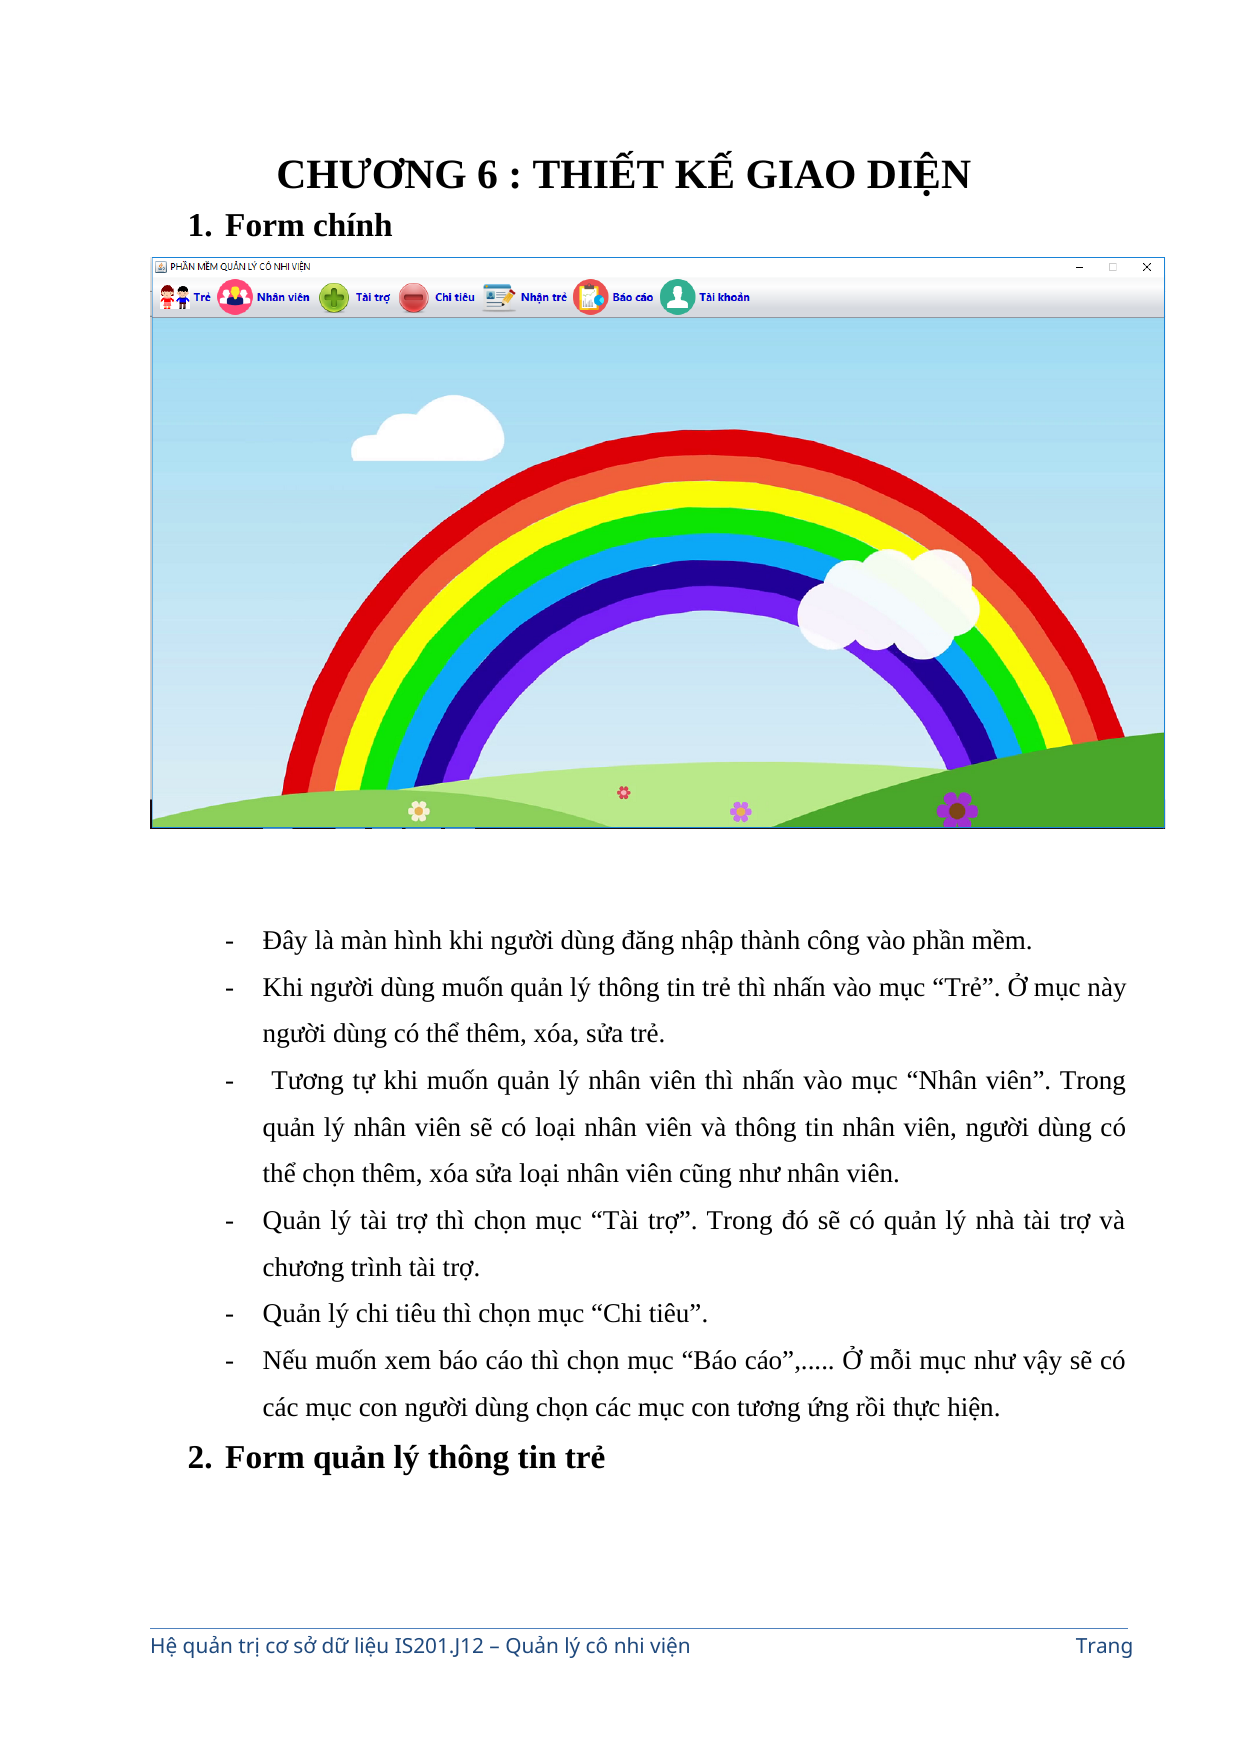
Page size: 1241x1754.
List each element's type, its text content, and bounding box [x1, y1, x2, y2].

picture [150, 257, 1166, 829]
list Đây là màn hình khi người dùng đăng nhập thành công vào phần mềm. [225, 924, 1128, 955]
list Tương tự khi muốn quản lý nhân viên thì nhấn vào mục “Nhân viên”. Trong quản lý nhân viên sẽ có loại nhân viên và thông tin nhân viên, người dùng có thể chọn thêm, xóa sửa loại nhân viên cũng như nhân viên. [225, 1064, 1128, 1188]
subtitle CHƯƠNG 6 : THIẾT KẾ GIAO DIỆN [276, 150, 1128, 198]
list Nếu muốn xem báo cáo thì chọn mục “Báo cáo”,..... Ở mỗi mục như vậy sẽ có các mục con người dùng chọn các mục con tương ứng rồi thực hiện. [225, 1344, 1128, 1422]
list Form quản lý thông tin trẻ [187, 1437, 1128, 1476]
list Quản lý chi tiêu thì chọn mục “Chi tiêu”. [225, 1297, 1128, 1328]
list Form chính [187, 205, 1128, 243]
list Quản lý tài trợ thì chọn mục “Tài trợ”. Trong đó sẽ có quản lý nhà tài trợ và chương trình tài trợ. [225, 1204, 1128, 1282]
list Khi người dùng muốn quản lý thông tin trẻ thì nhấn vào mục “Trẻ”. Ở mục này người dùng có thể thêm, xóa, sửa trẻ. [225, 971, 1128, 1048]
